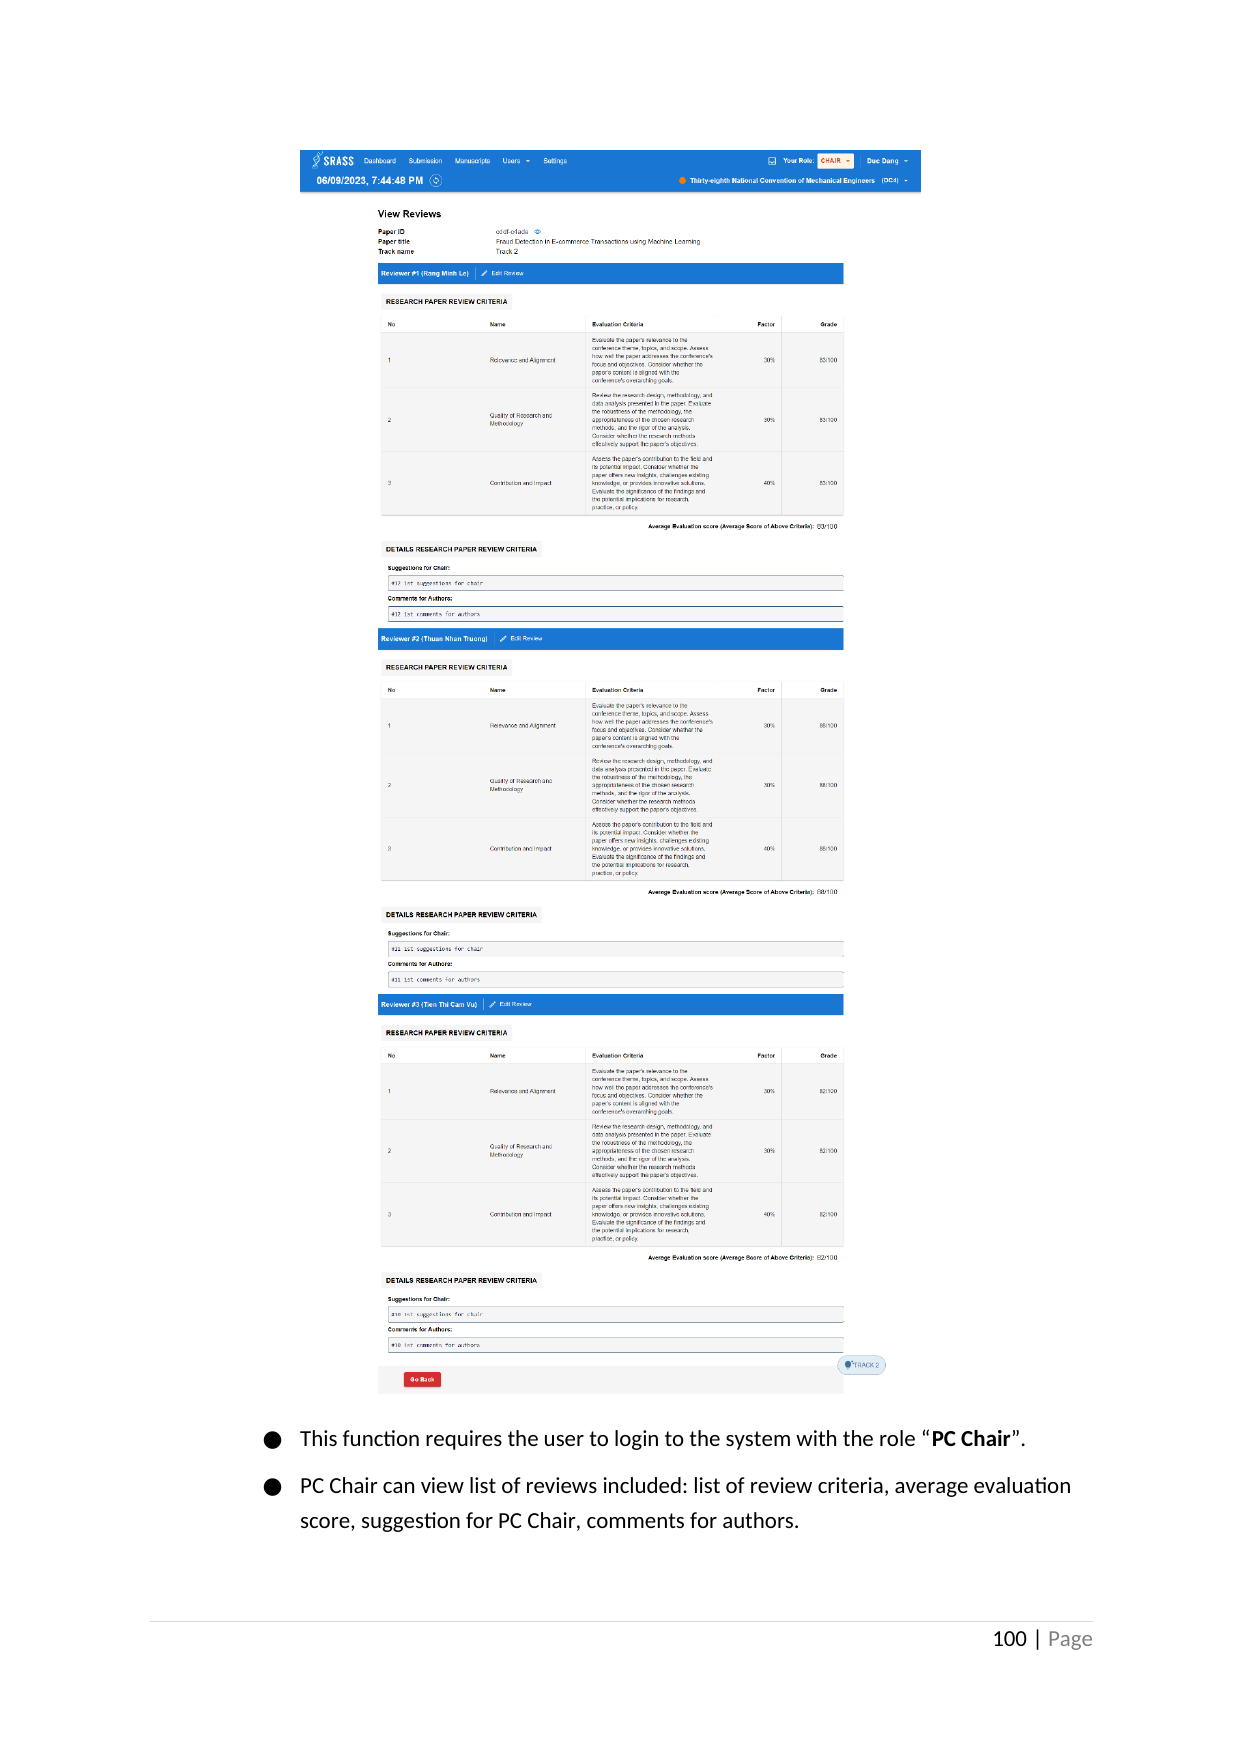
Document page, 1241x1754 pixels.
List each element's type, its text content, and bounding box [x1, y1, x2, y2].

picture [300, 150, 921, 1406]
list PC Chair can view list of reviews included: list of review criteria, average evaluation score, suggestion for PC Chair, comments for authors. [262, 1459, 1093, 1534]
list This function requires the user to login to the system with the role “PC Chair”. [262, 1412, 1093, 1459]
